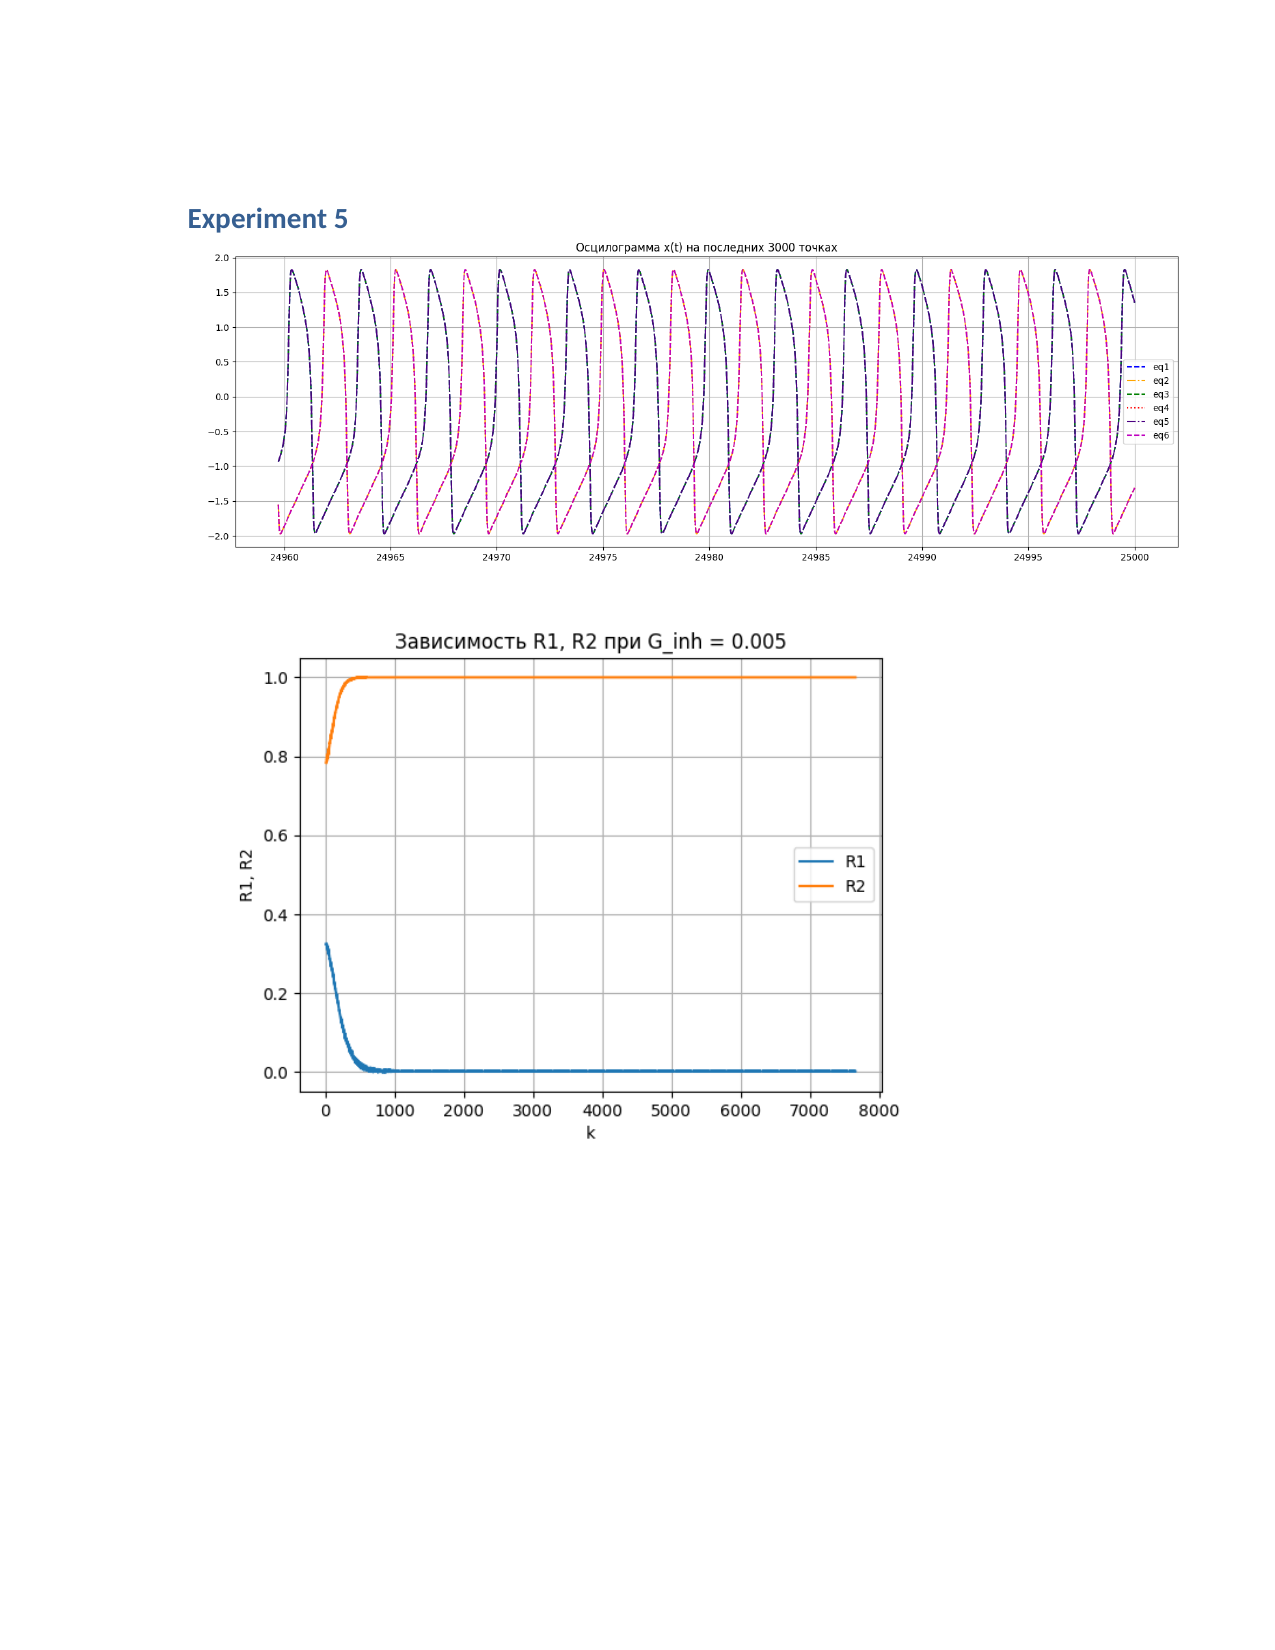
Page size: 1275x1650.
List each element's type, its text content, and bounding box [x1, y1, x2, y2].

picture [206, 241, 1182, 566]
picture [206, 590, 957, 1154]
subtitle Experiment 5 [187, 200, 1087, 236]
